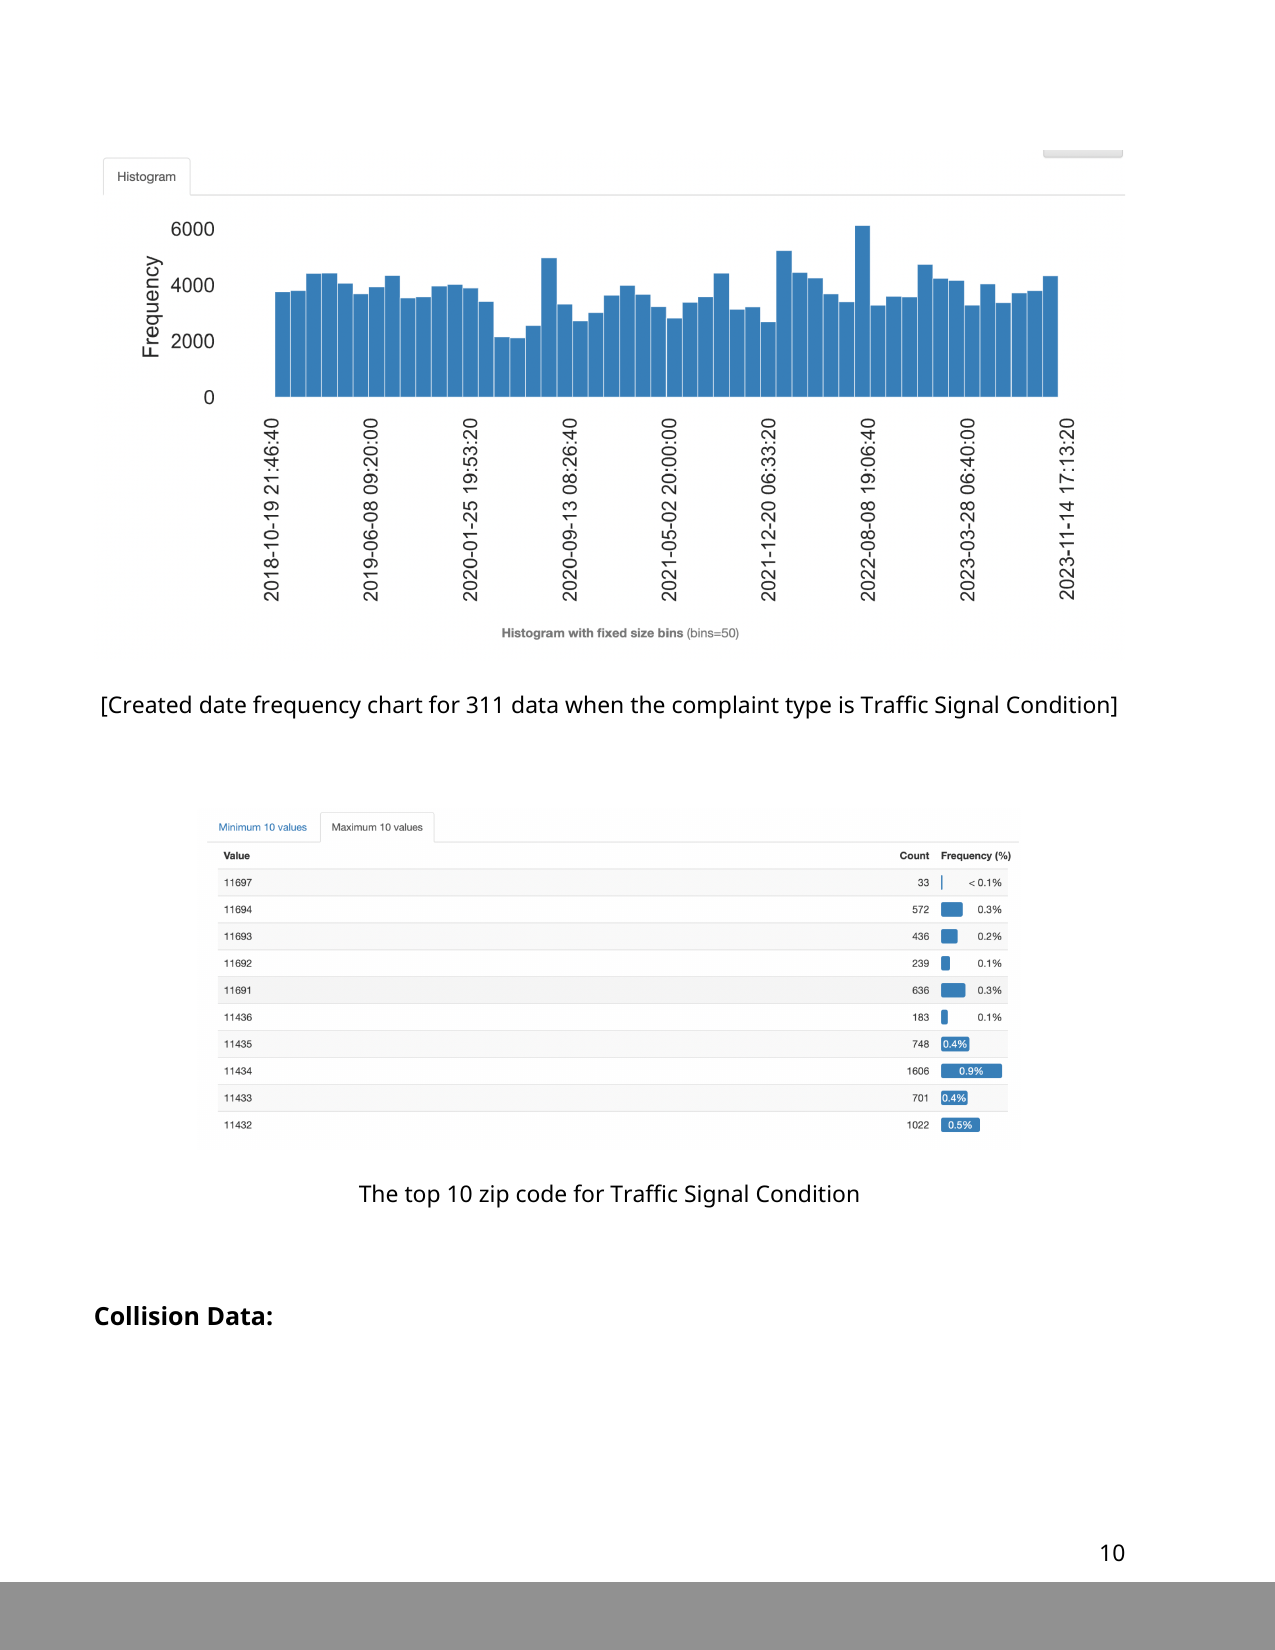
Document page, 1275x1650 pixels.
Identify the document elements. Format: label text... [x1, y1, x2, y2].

picture [0, 1582, 1275, 1650]
text Collision Data: [94, 1298, 1125, 1332]
picture [93, 150, 1125, 661]
text [Created date frequency chart for 311 data when the complaint type is Traffic Signal Condition] [94, 689, 1125, 720]
picture [197, 808, 1022, 1150]
text The top 10 zip code for Traffic Signal Condition [94, 1178, 1125, 1210]
